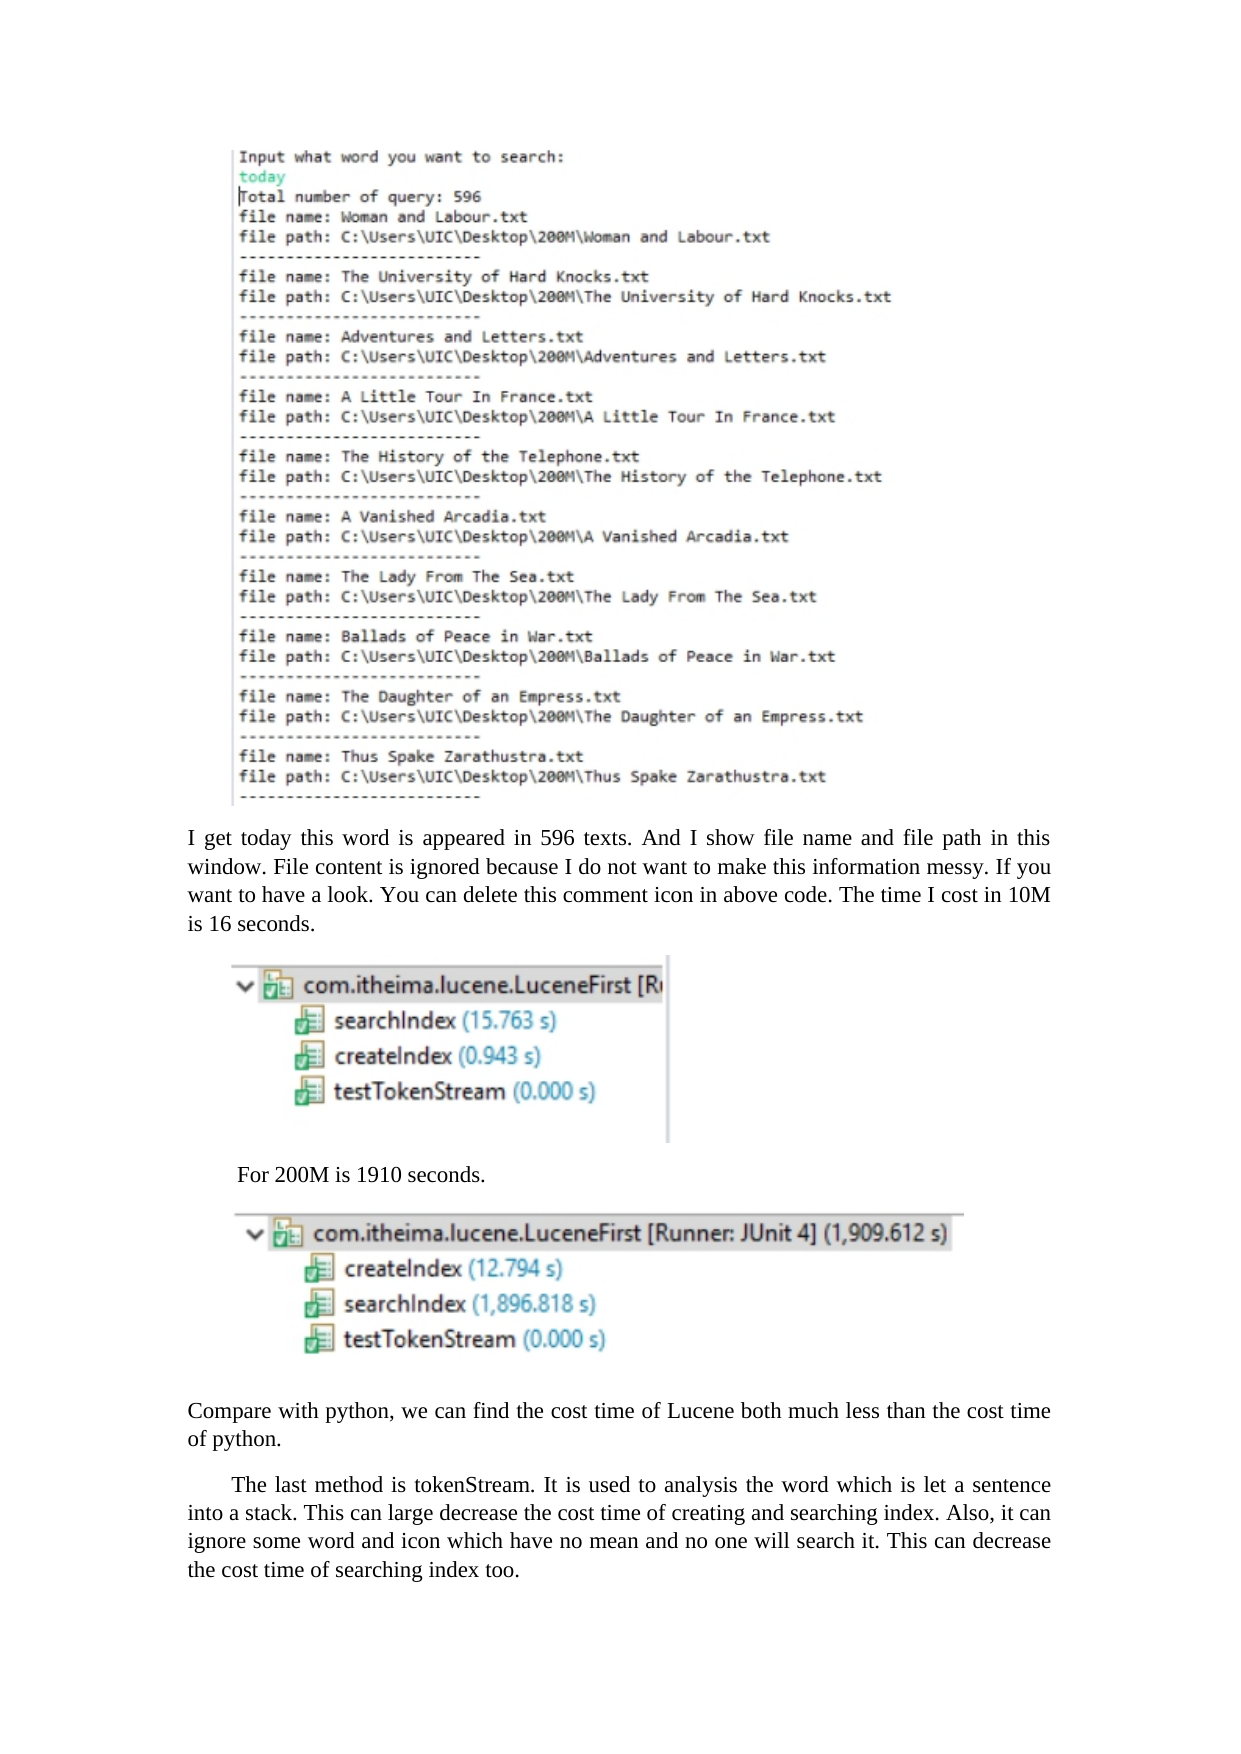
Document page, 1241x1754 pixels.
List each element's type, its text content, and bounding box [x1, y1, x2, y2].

picture [231, 1206, 964, 1379]
text The last method is tokenStream. It is used to analysis the word which is let a sentence into a stack. This can large decrease the cost time of creating and searching index. Also, it can ignore some word and icon which have no mean and no one will search it. This can decrease the cost time of searching index too. [187, 1471, 1053, 1582]
picture [231, 150, 908, 806]
text For 200M is 1910 seconds. [187, 1161, 1053, 1187]
text Compare with python, we can find the cost time of Lucene both much less than the cost time of python. [187, 1397, 1053, 1452]
text I get today this word is appeared in 596 texts. And I show file name and file path in this window. File content is ignored because I do not want to make this information messy. If you want to have a look. You can delete this comment icon in above code. The time I cost in 10M is 16 seconds. [187, 824, 1053, 936]
picture [231, 955, 672, 1143]
